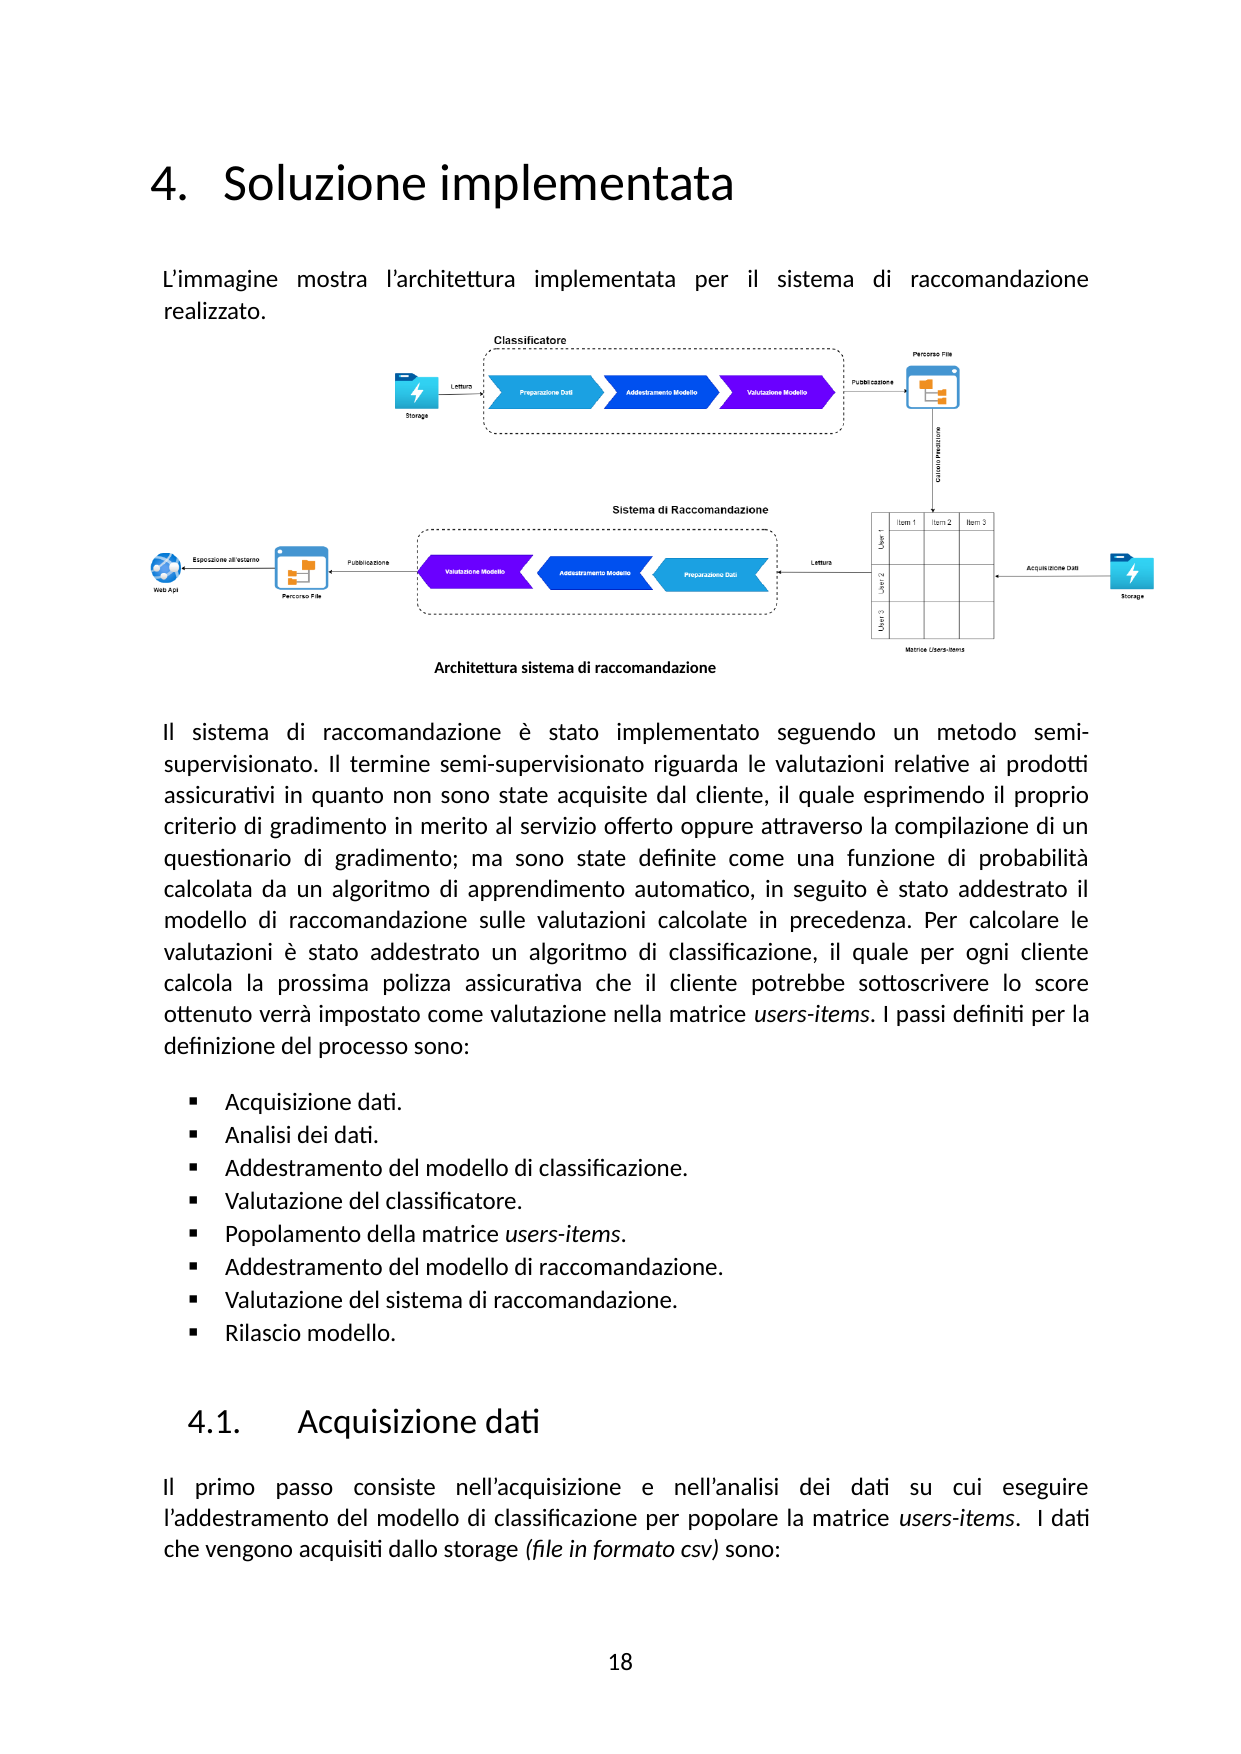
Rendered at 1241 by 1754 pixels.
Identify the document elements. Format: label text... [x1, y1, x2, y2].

list Addestramento del modello di raccomandazione. [187, 1251, 1090, 1281]
list Rilascio modello. [187, 1317, 1090, 1347]
picture [150, 326, 1154, 656]
list Popolamento della matrice users-items. [187, 1218, 1090, 1248]
text Architettura sistema di raccomandazione [150, 656, 1000, 677]
list Acquisizione dati. [187, 1086, 1090, 1117]
subtitle Soluzione implementata [150, 150, 1090, 213]
text Il primo passo consiste nell’acquisizione e nell’analisi dei dati su cui eseguire l’addestramento del modello di classificazione per popolare la matrice users-items. I dati che vengono acquisiti dallo storage (file in formato csv) sono: [162, 1471, 1090, 1564]
text L’immagine mostra l’architettura implementata per il sistema di raccomandazione realizzato. [162, 263, 1090, 325]
list Valutazione del classificatore. [187, 1185, 1090, 1216]
list Addestramento del modello di classificazione. [187, 1152, 1090, 1183]
list Valutazione del sistema di raccomandazione. [187, 1284, 1090, 1314]
text Il sistema di raccomandazione è stato implementato seguendo un metodo semi-supervisionato. Il termine semi-supervisionato riguarda le valutazioni relative ai prodotti assicurativi in quanto non sono state acquisite dal cliente, il quale esprimendo il proprio criterio di gradimento in merito al servizio offerto oppure attraverso la compilazione di un questionario di gradimento; ma sono state definite come una funzione di probabilità calcolata da un algoritmo di apprendimento automatico, in seguito è stato addestrato il modello di raccomandazione sulle valutazioni calcolate in precedenza. Per calcolare le valutazioni è stato addestrato un algoritmo di classificazione, il quale per ogni cliente calcola la prossima polizza assicurativa che il cliente potrebbe sottoscrivere lo score ottenuto verrà impostato come valutazione nella matrice users-items. I passi definiti per la definizione del processo sono: [162, 716, 1090, 1060]
subtitle Acquisizione dati [187, 1399, 1090, 1442]
list Analisi dei dati. [187, 1119, 1090, 1150]
